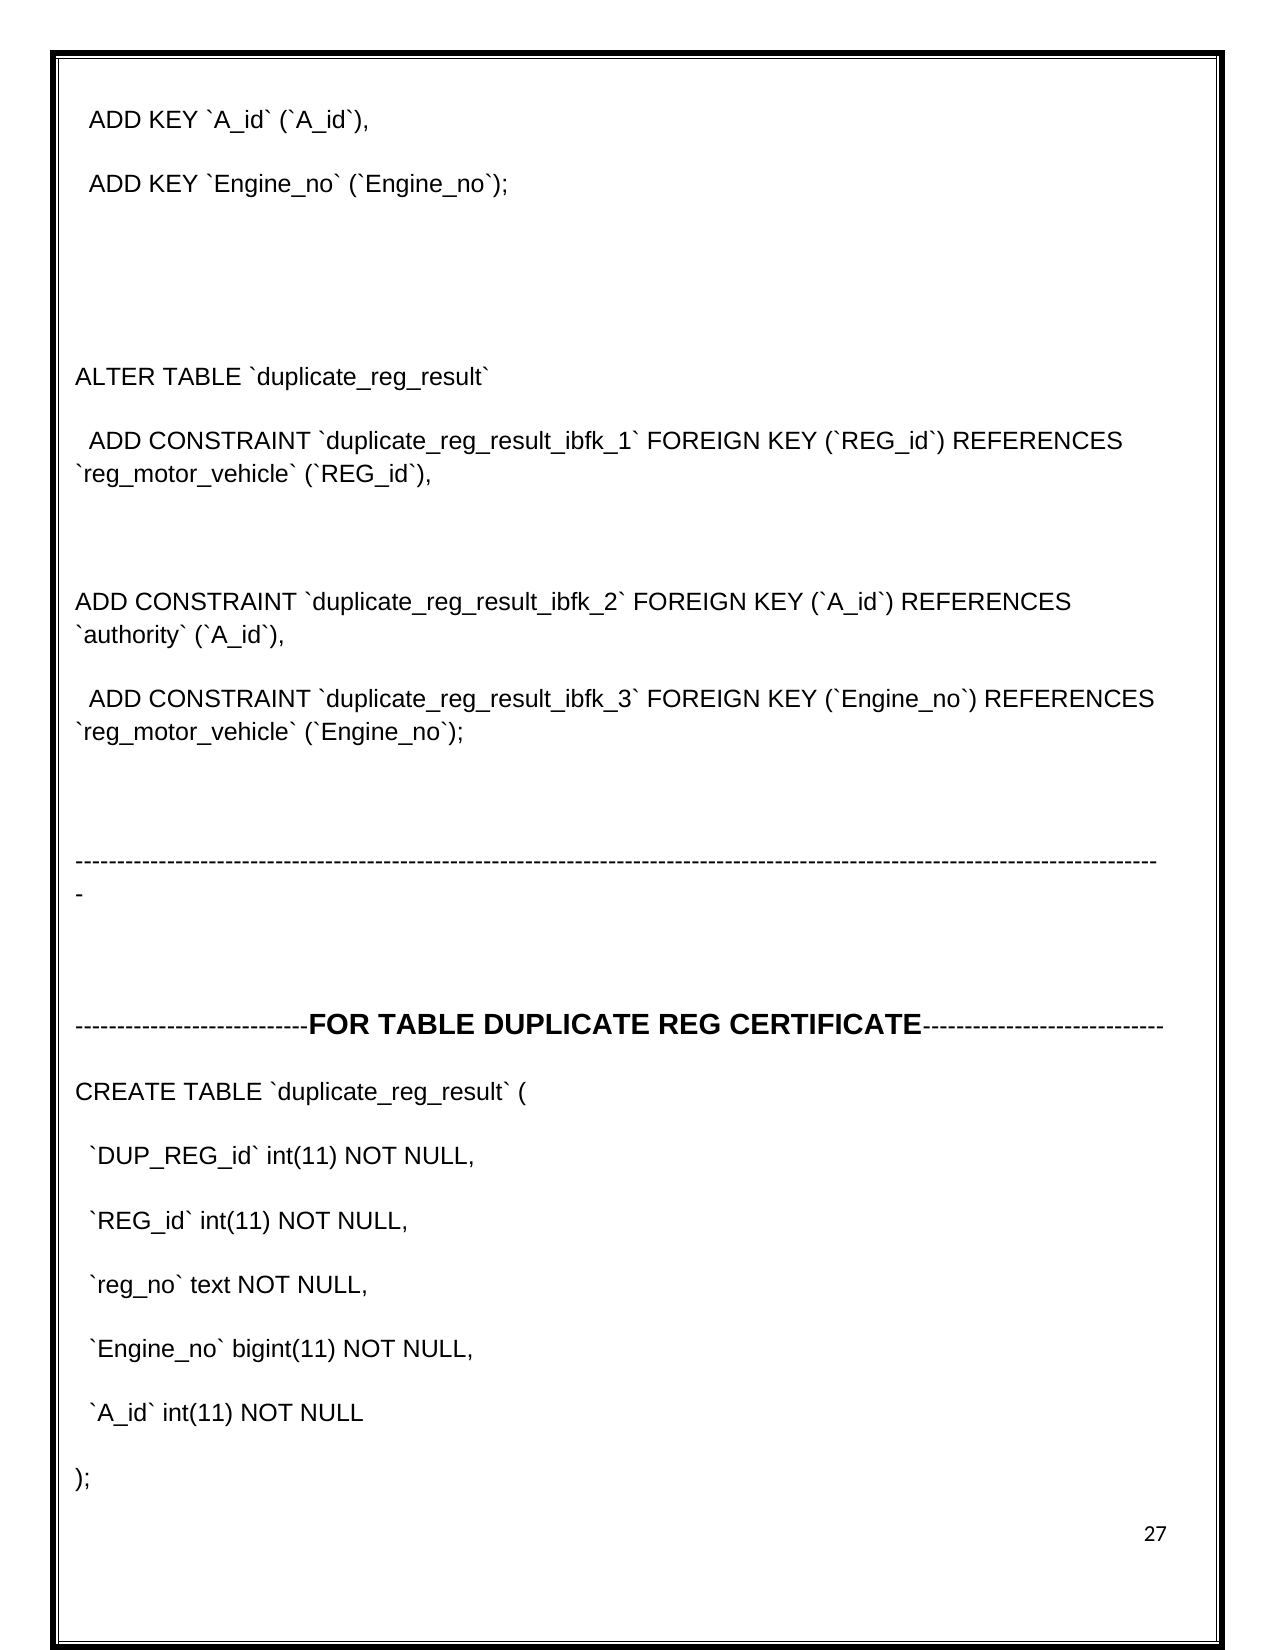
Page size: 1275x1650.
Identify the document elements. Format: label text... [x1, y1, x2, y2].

text ADD CONSTRAINT `duplicate_reg_result_ibfk_1` FOREIGN KEY (`REG_id`) REFERENCES `reg_motor_vehicle` (`REG_id`), [75, 426, 1167, 488]
text `REG_id` int(11) NOT NULL, [75, 1206, 1167, 1234]
text `A_id` int(11) NOT NULL [75, 1398, 1167, 1427]
text `Engine_no` bigint(11) NOT NULL, [75, 1334, 1167, 1363]
text ADD CONSTRAINT `duplicate_reg_result_ibfk_3` FOREIGN KEY (`Engine_no`) REFERENCES `reg_motor_vehicle` (`Engine_no`); [75, 684, 1167, 746]
text ); [75, 1463, 1167, 1491]
text `DUP_REG_id` int(11) NOT NULL, [75, 1141, 1167, 1170]
text ----------------------------------------------------------------------------------------------------------------------------------- [75, 846, 1167, 907]
text ADD KEY `Engine_no` (`Engine_no`); [75, 169, 1167, 198]
text ADD KEY `A_id` (`A_id`), [75, 105, 1167, 133]
text ALTER TABLE `duplicate_reg_result` [75, 362, 1167, 391]
text ----------------------------FOR TABLE DUPLICATE REG CERTIFICATE----------------------------- [75, 1007, 1167, 1041]
text ADD CONSTRAINT `duplicate_reg_result_ibfk_2` FOREIGN KEY (`A_id`) REFERENCES `authority` (`A_id`), [75, 587, 1167, 649]
text CREATE TABLE `duplicate_reg_result` ( [75, 1077, 1167, 1106]
text `reg_no` text NOT NULL, [75, 1270, 1167, 1299]
